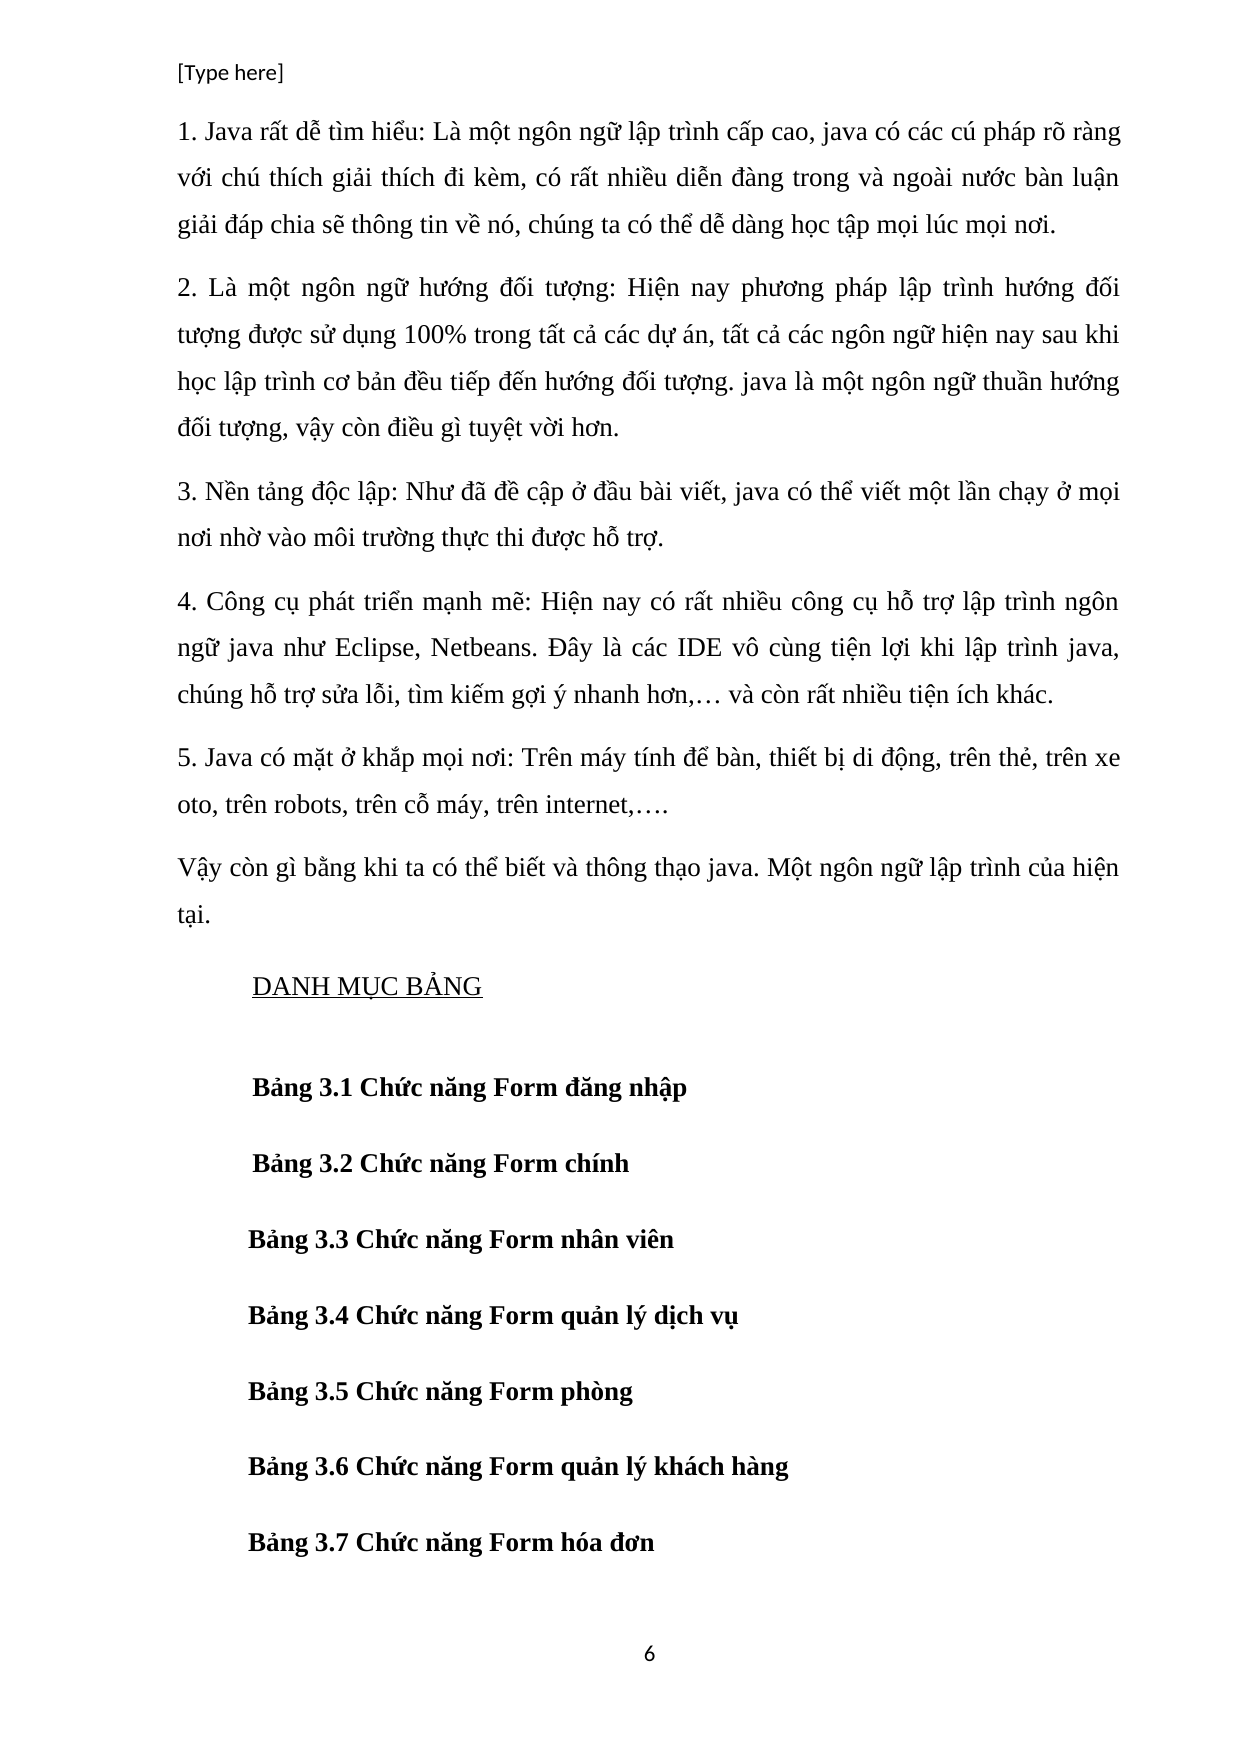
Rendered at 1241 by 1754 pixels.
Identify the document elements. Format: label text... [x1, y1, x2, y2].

text 2. Là một ngôn ngữ hướng đối tượng: Hiện nay phương pháp lập trình hướng đối tượng được sử dụng 100% trong tất cả các dự án, tất cả các ngôn ngữ hiện nay sau khi học lập trình cơ bản đều tiếp đến hướng đối tượng. java là một ngôn ngữ thuần hướng đối tượng, vậy còn điều gì tuyệt vời hơn. [177, 271, 1122, 442]
text Vậy còn gì bằng khi ta có thể biết và thông thạo java. Một ngôn ngữ lập trình của hiện tại. [177, 851, 1122, 929]
subtitle DANH MỤC BẢNG [252, 969, 1122, 1001]
text Bảng 3.1 Chức năng Form đăng nhập [252, 1071, 1122, 1102]
text 4. Công cụ phát triển mạnh mẽ: Hiện nay có rất nhiều công cụ hỗ trợ lập trình ngôn ngữ java như Eclipse, Netbeans. Đây là các IDE vô cùng tiện lợi khi lập trình java, chúng hỗ trợ sửa lỗi, tìm kiếm gợi ý nhanh hơn,… và còn rất nhiều tiện ích khác. [177, 584, 1122, 709]
text Bảng 3.2 Chức năng Form chính [252, 1147, 1122, 1178]
text Bảng 3.7 Chức năng Form hóa đơn [248, 1526, 1122, 1557]
text 1. Java rất dễ tìm hiểu: Là một ngôn ngữ lập trình cấp cao, java có các cú pháp rõ ràng với chú thích giải thích đi kèm, có rất nhiều diễn đàng trong và ngoài nước bàn luận giải đáp chia sẽ thông tin về nó, chúng ta có thể dễ dàng học tập mọi lúc mọi nơi. [177, 114, 1122, 239]
text Bảng 3.6 Chức năng Form quản lý khách hàng [248, 1450, 1122, 1482]
text Bảng 3.3 Chức năng Form nhân viên [248, 1223, 1122, 1254]
text 5. Java có mặt ở khắp mọi nơi: Trên máy tính để bàn, thiết bị di động, trên thẻ, trên xe oto, trên robots, trên cỗ máy, trên internet,…. [177, 741, 1122, 819]
text 3. Nền tảng độc lập: Như đã đề cập ở đầu bài viết, java có thể viết một lần chạy ở mọi nơi nhờ vào môi trường thực thi được hỗ trợ. [177, 474, 1122, 552]
text Bảng 3.4 Chức năng Form quản lý dịch vụ [248, 1299, 1122, 1330]
text Bảng 3.5 Chức năng Form phòng [248, 1374, 1122, 1406]
